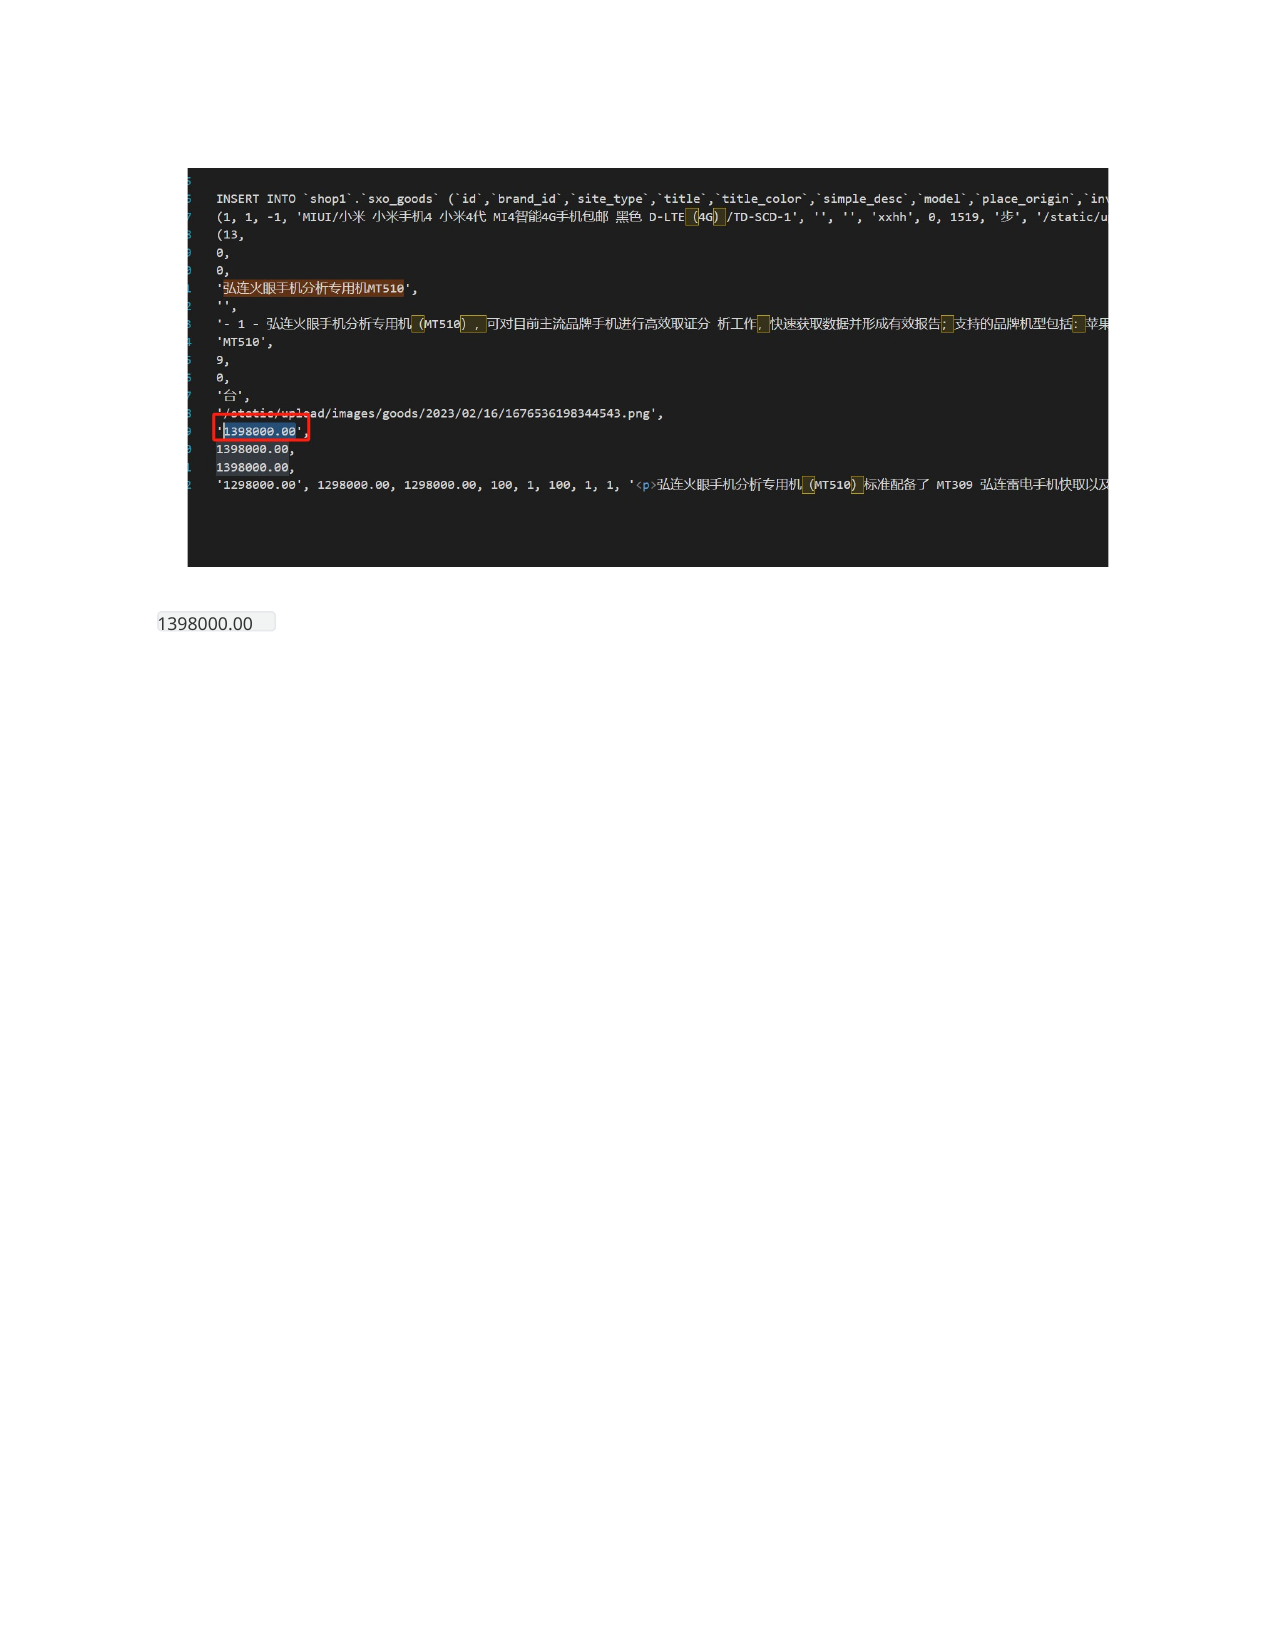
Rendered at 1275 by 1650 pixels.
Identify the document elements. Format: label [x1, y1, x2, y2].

picture [187, 168, 1109, 567]
